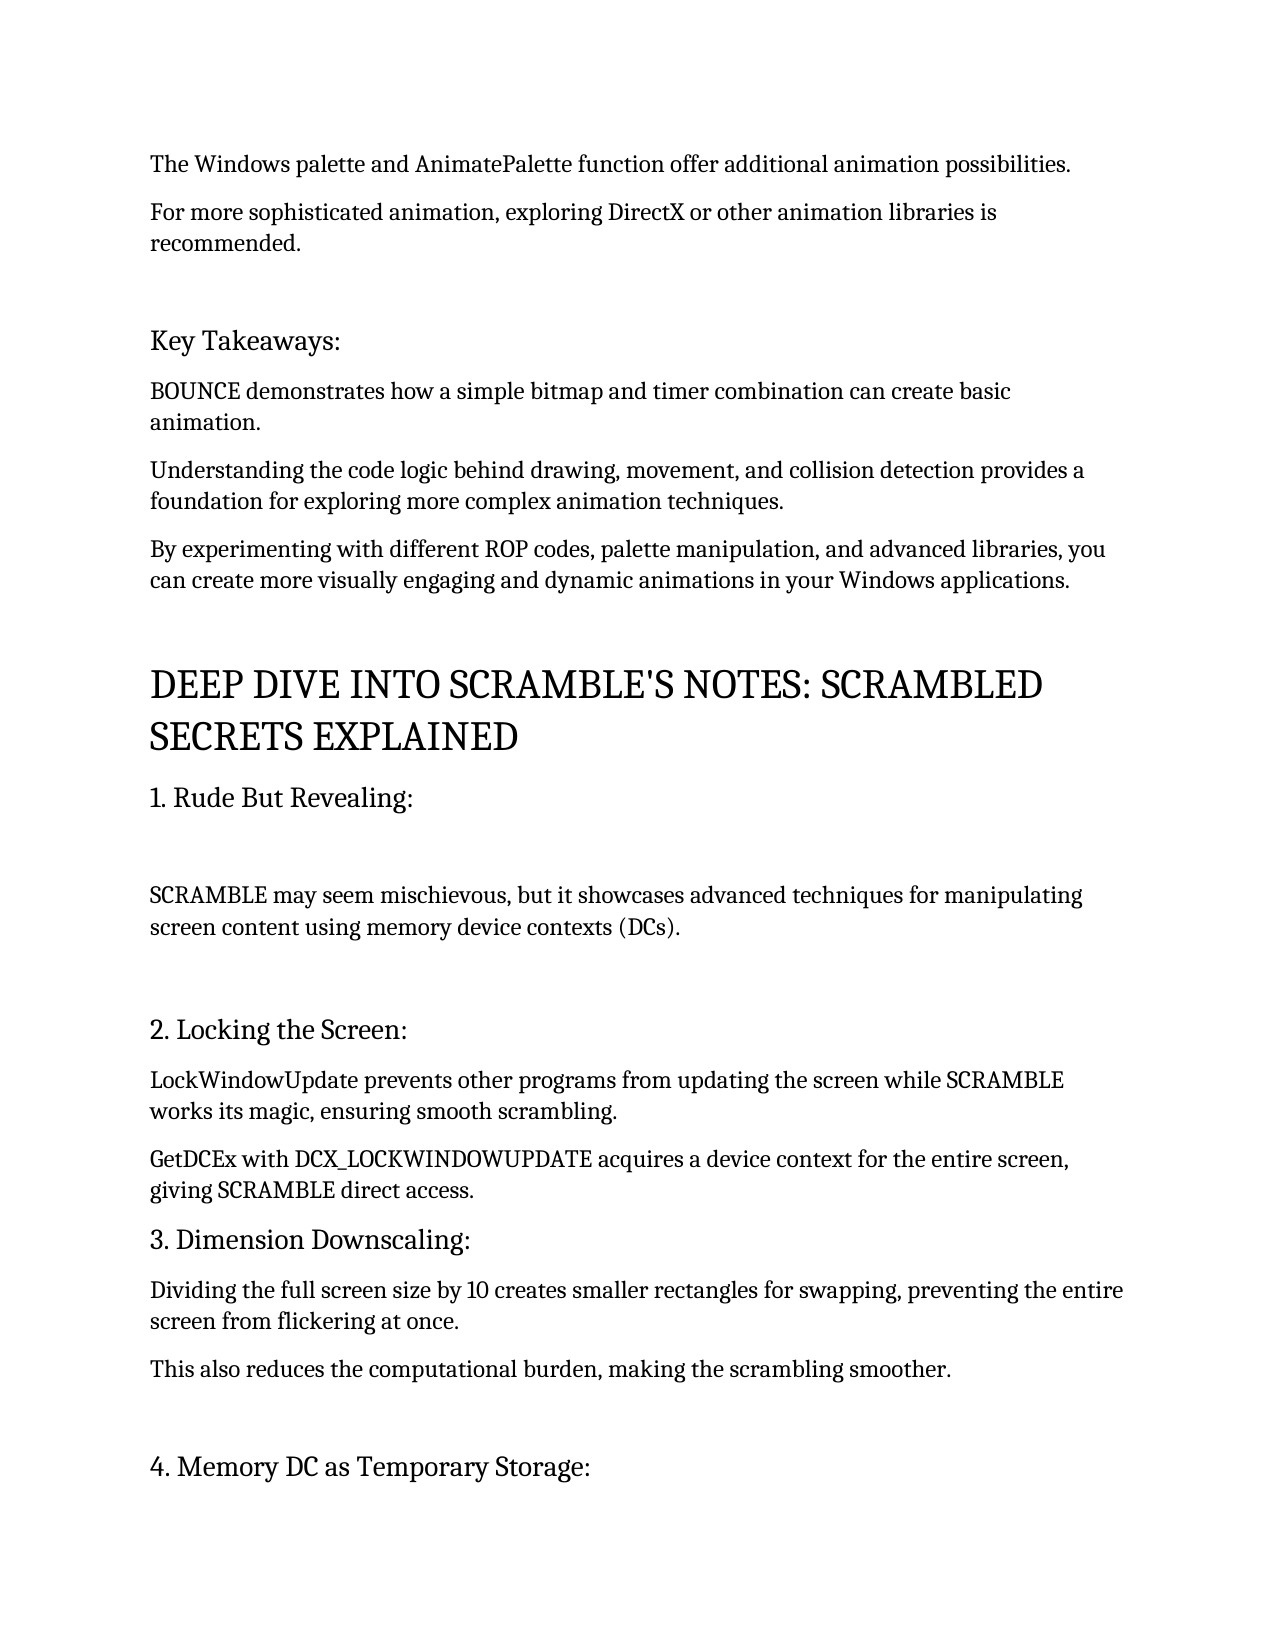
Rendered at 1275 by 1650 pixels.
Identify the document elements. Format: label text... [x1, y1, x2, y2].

text For more sophisticated animation, exploring DirectX or other animation libraries is recommended. [150, 198, 1125, 257]
text The Windows palette and AnimatePalette function offer additional animation possibilities. [150, 150, 1125, 179]
text 1. Rude But Revealing: [150, 781, 1125, 814]
text Dividing the full screen size by 10 creates smaller rectangles for swapping, preventing the entire screen from flickering at once. [150, 1276, 1125, 1336]
text GetDCEx with DCX_LOCKWINDOWUPDATE acquires a device context for the entire screen, giving SCRAMBLE direct access. [150, 1144, 1125, 1204]
text LockWindowUpdate prevents other programs from updating the screen while SCRAMBLE works its magic, ensuring smooth scrambling. [150, 1066, 1125, 1126]
text SCRAMBLE may seem mischievous, but it showcases advanced techniques for manipulating screen content using memory device contexts (DCs). [150, 881, 1125, 941]
text Key Takeaways: [150, 324, 1125, 358]
text BOUNCE demonstrates how a simple bitmap and timer combination can create basic animation. [150, 377, 1125, 437]
text Understanding the code logic behind drawing, movement, and collision detection provides a foundation for exploring more complex animation techniques. [150, 456, 1125, 516]
text This also reduces the computational burden, making the scrambling smoother. [150, 1355, 1125, 1384]
text By experimenting with different ROP codes, palette manipulation, and advanced libraries, you can create more visually engaging and dynamic animations in your Windows applications. [150, 534, 1125, 594]
text 2. Locking the Screen: [150, 1013, 1125, 1047]
text 4. Memory DC as Temporary Storage: [150, 1450, 1125, 1484]
text DEEP DIVE INTO SCRAMBLE'S NOTES: SCRAMBLED SECRETS EXPLAINED [150, 661, 1125, 761]
text 3. Dimension Downscaling: [150, 1223, 1125, 1257]
